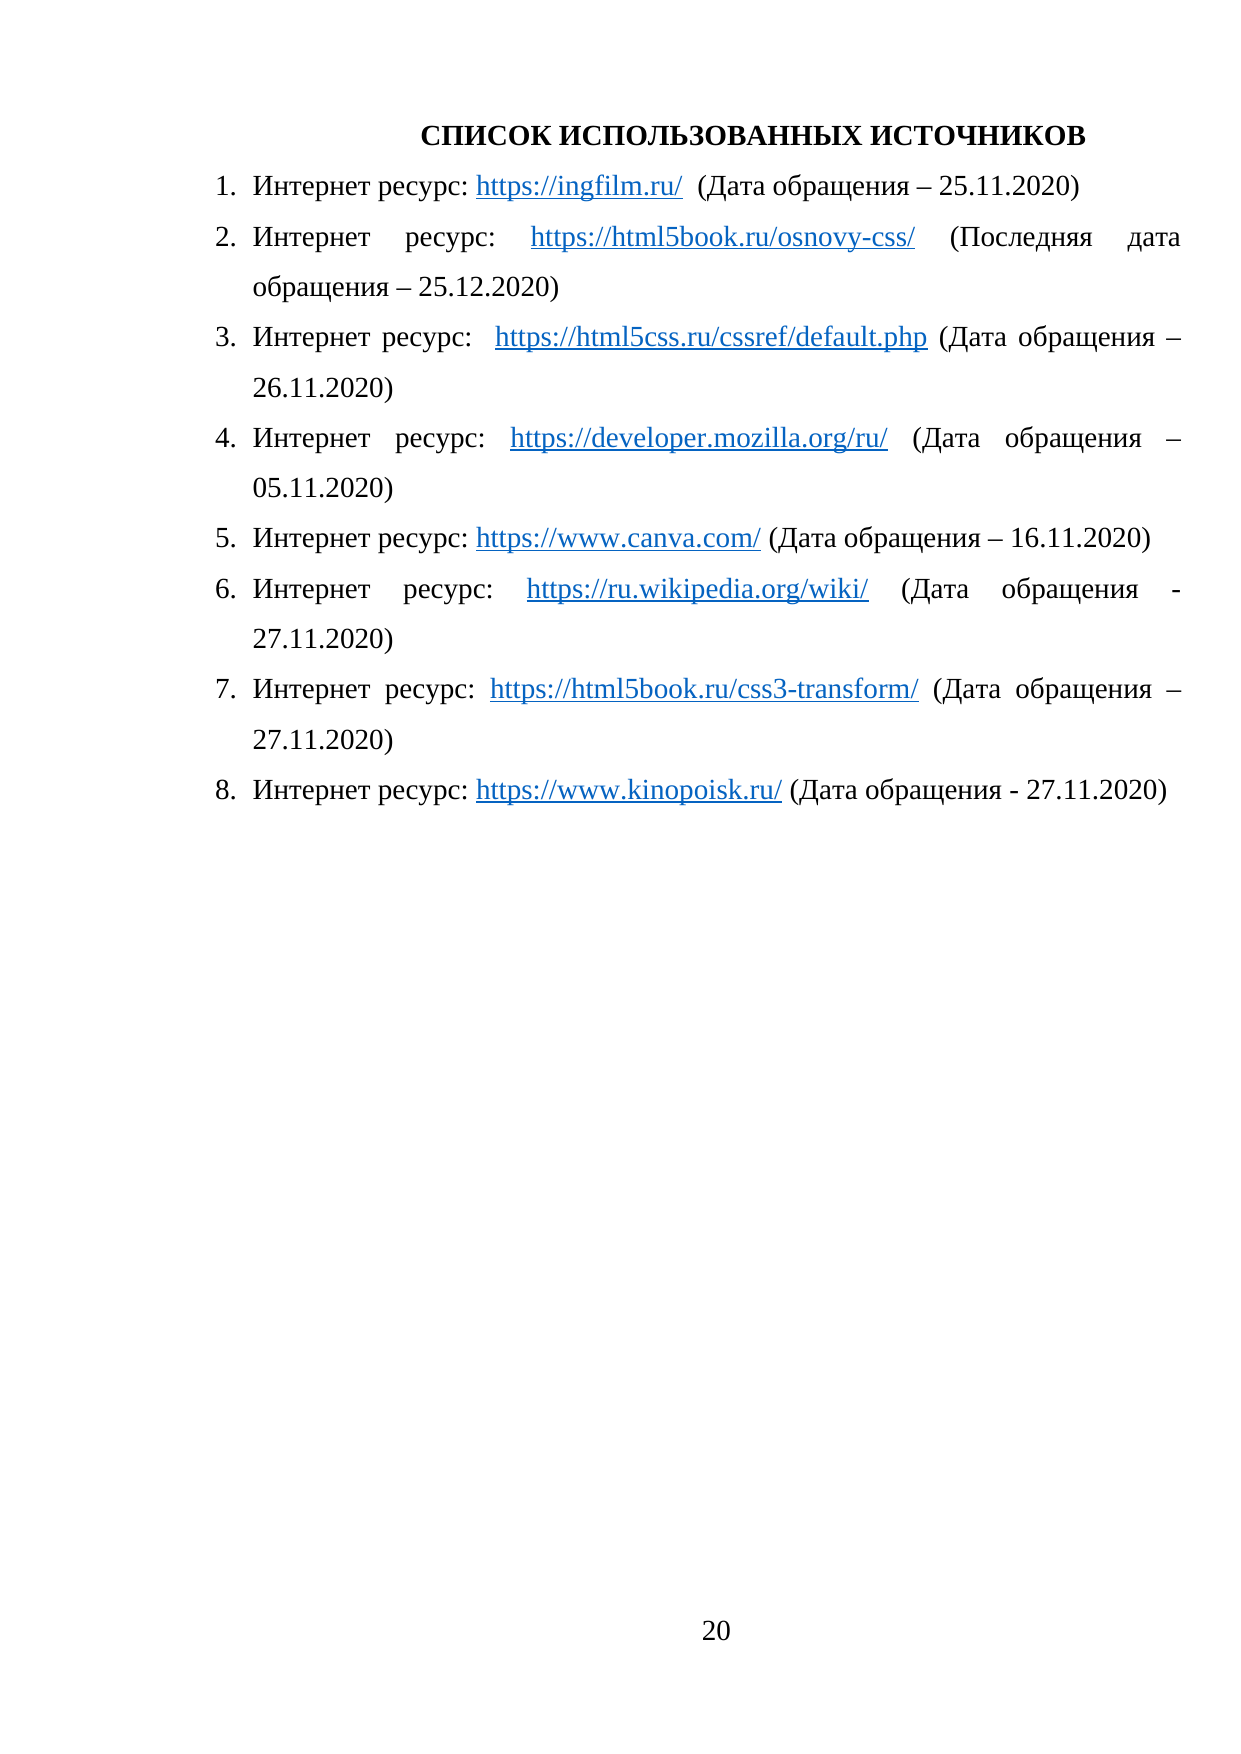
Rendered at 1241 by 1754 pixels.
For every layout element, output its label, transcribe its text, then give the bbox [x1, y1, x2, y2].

list Интернет ресурс: https://html5book.ru/osnovy-css/ (Последняя дата обращения – 25.12.2020) [215, 219, 1181, 303]
list Интернет ресурс: https://html5book.ru/css3-transform/ (Дата обращения – 27.11.2020) [215, 672, 1181, 755]
list Интернет ресурс: https://developer.mozilla.org/ru/ (Дата обращения – 05.11.2020) [215, 420, 1181, 504]
list Интернет ресурс: https://www.kinopoisk.ru/ (Дата обращения - 27.11.2020) [215, 772, 1181, 806]
subtitle СПИСОК ИСПОЛЬЗОВАННЫХ ИСТОЧНИКОВ [251, 118, 1181, 152]
list Интернет ресурс: https://www.canva.com/ (Дата обращения – 16.11.2020) [215, 521, 1181, 554]
list Интернет ресурс: https://html5css.ru/cssref/default.php (Дата обращения – 26.11.2020) [215, 319, 1181, 403]
list Интернет ресурс: https://ingfilm.ru/ (Дата обращения – 25.11.2020) [215, 168, 1181, 202]
list Интернет ресурс: https://ru.wikipedia.org/wiki/ (Дата обращения - 27.11.2020) [215, 571, 1181, 655]
